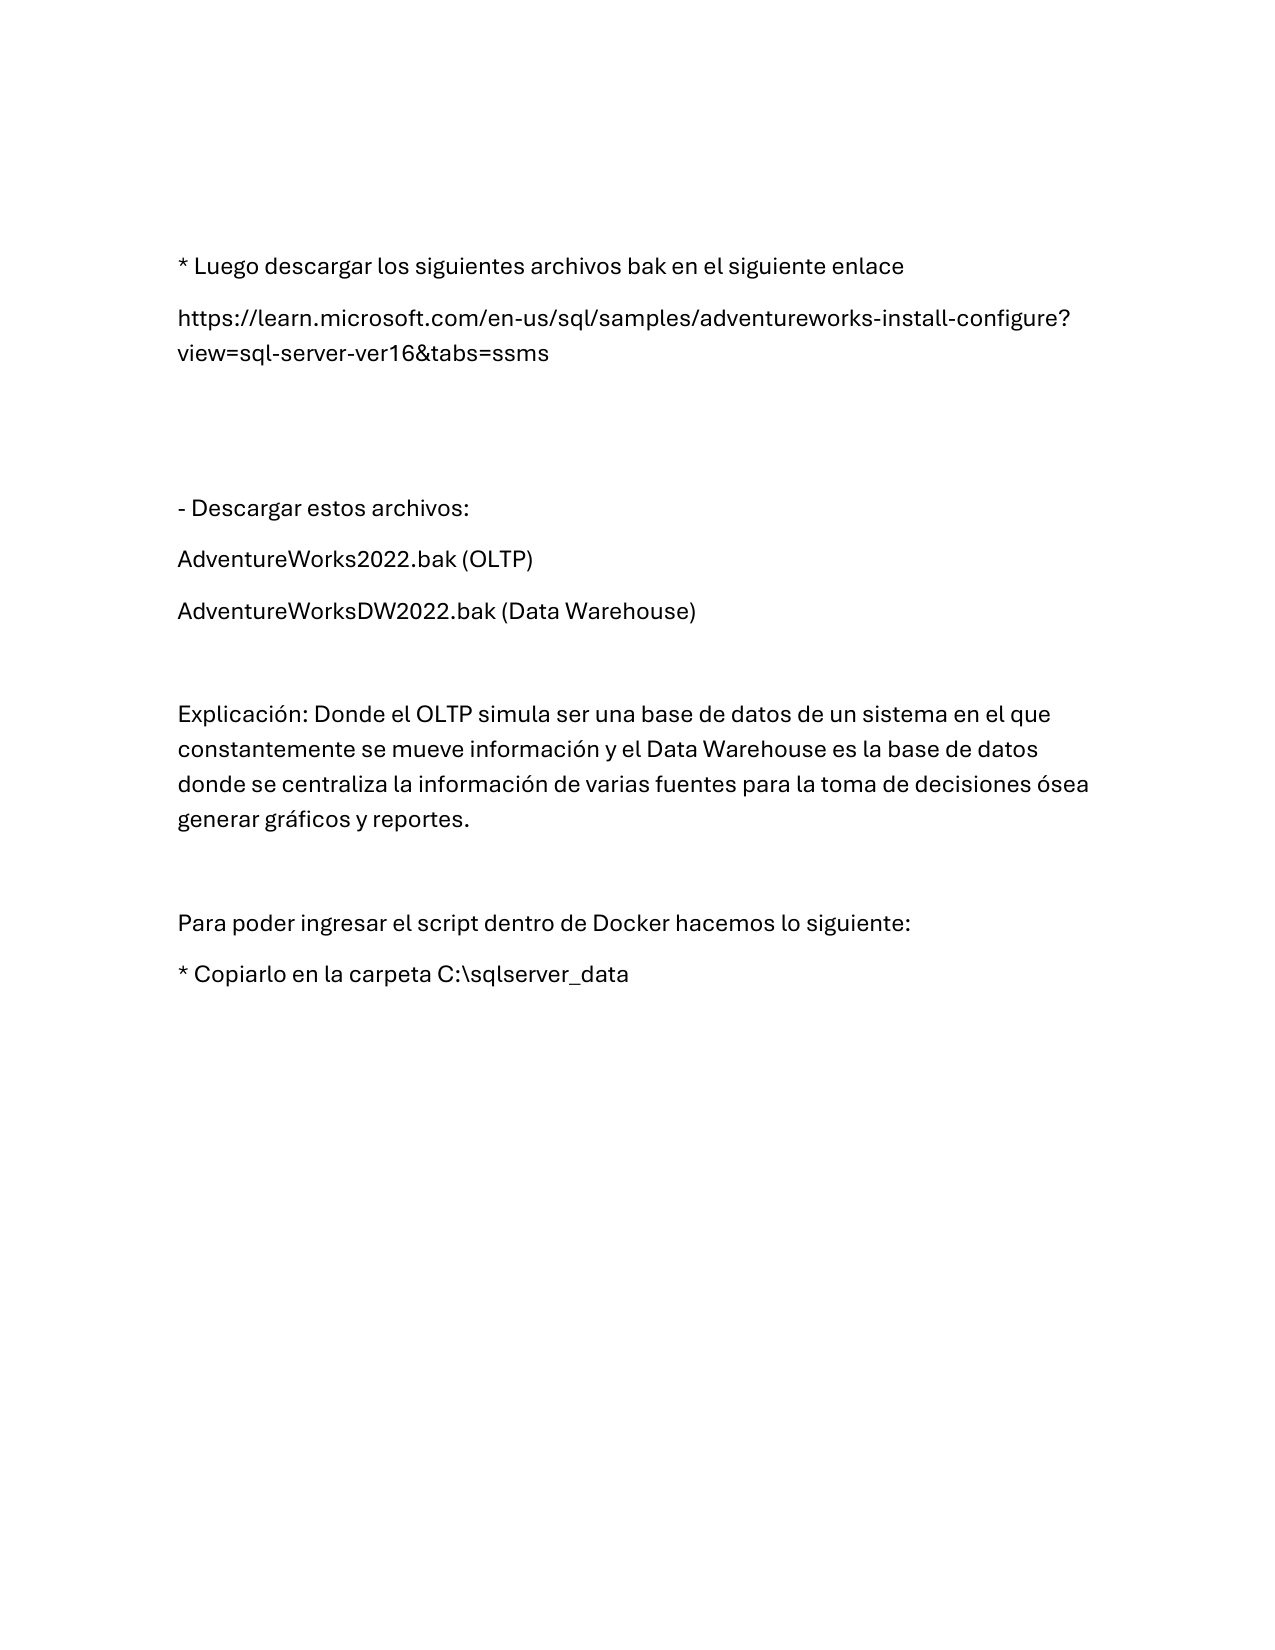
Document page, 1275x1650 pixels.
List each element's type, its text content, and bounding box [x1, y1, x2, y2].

text Para poder ingresar el script dentro de Docker hacemos lo siguiente: [177, 908, 1098, 938]
text Explicación: Donde el OLTP simula ser una base de datos de un sistema en el que constantemente se mueve información y el Data Warehouse es la base de datos donde se centraliza la información de varias fuentes para la toma de decisiones ósea generar gráficos y reportes. [177, 699, 1098, 835]
text AdventureWorks2022.bak (OLTP) [177, 544, 1098, 575]
text https://learn.microsoft.com/en-us/sql/samples/adventureworks-install-configure?view=sql-server-ver16&tabs=ssms [177, 303, 1098, 368]
text * Luego descargar los siguientes archivos bak en el siguiente enlace [177, 251, 1098, 281]
text - Descargar estos archivos: [177, 493, 1098, 523]
text * Copiarlo en la carpeta C:\sqlserver_data [177, 959, 1098, 990]
text AdventureWorksDW2022.bak (Data Warehouse) [177, 596, 1098, 626]
